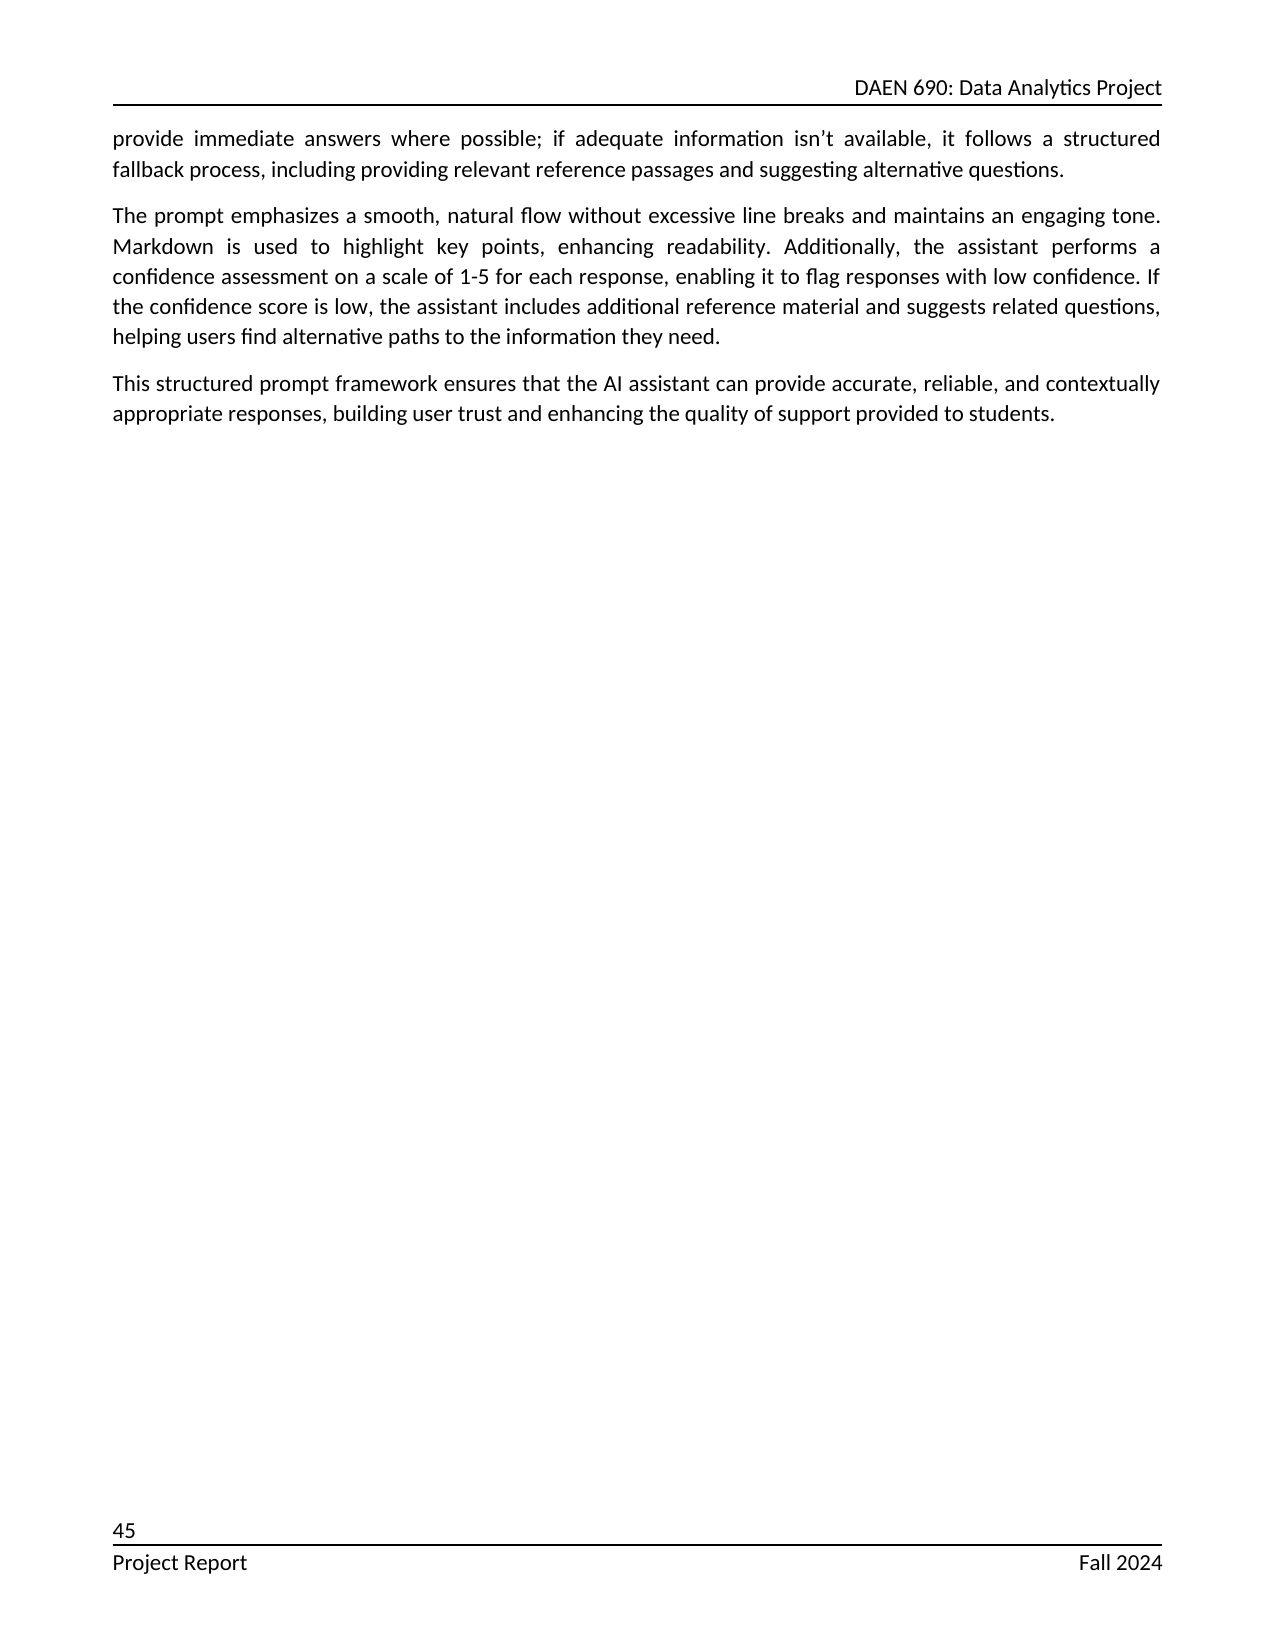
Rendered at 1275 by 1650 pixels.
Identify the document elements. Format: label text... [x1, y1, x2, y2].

text The prompt emphasizes a smooth, natural flow without excessive line breaks and maintains an engaging tone. Markdown is used to highlight key points, enhancing readability. Additionally, the assistant performs a confidence assessment on a scale of 1-5 for each response, enabling it to flag responses with low confidence. If the confidence score is low, the assistant includes additional reference material and suggests related questions, helping users find alternative paths to the information they need. [112, 202, 1162, 350]
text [112, 124, 1162, 183]
text This structured prompt framework ensures that the AI assistant can provide accurate, reliable, and contextually appropriate responses, building user trust and enhancing the quality of support provided to students. [112, 369, 1162, 427]
